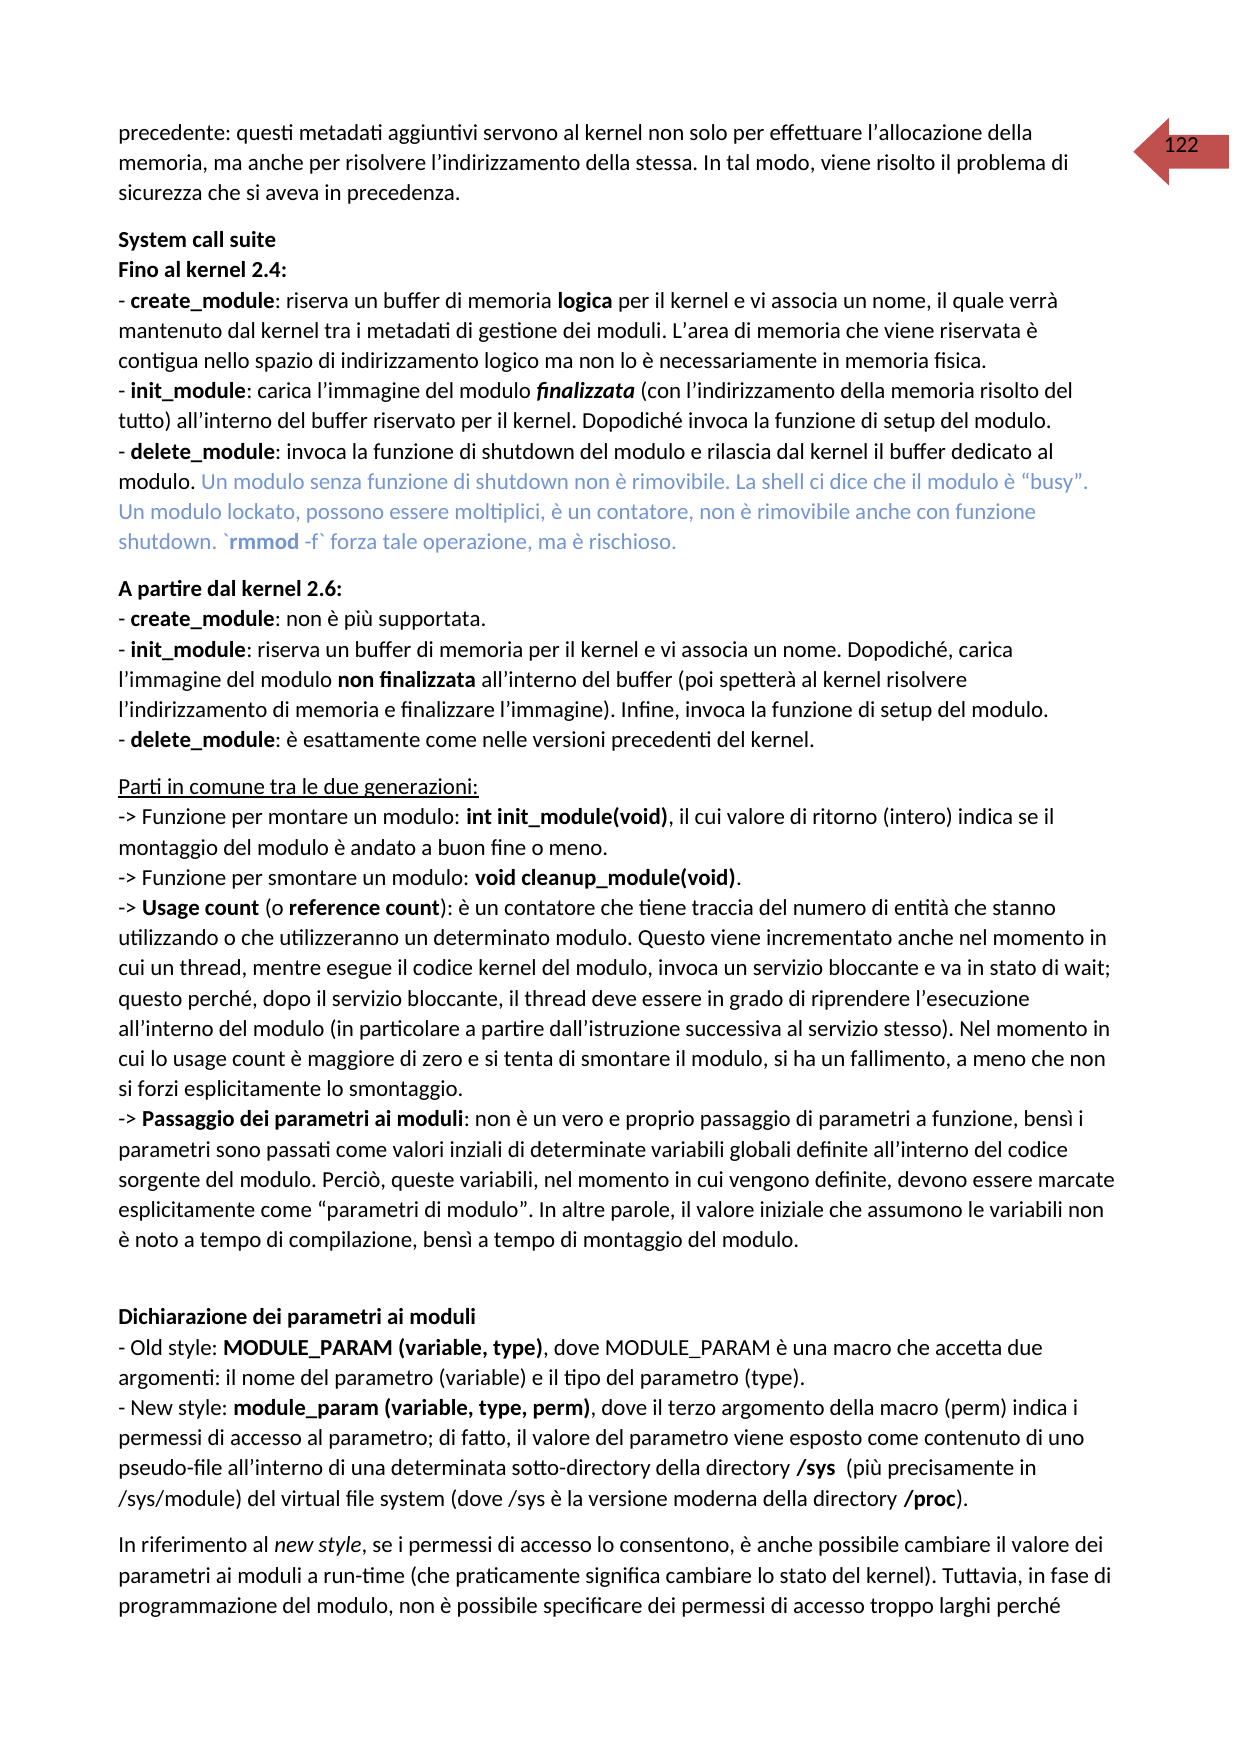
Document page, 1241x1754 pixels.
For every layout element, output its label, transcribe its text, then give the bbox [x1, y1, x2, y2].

text Parti in comune tra le due generazioni: -> Funzione per montare un modulo: int init_module(void), il cui valore di ritorno (intero) indica se il montaggio del modulo è andato a buon fine o meno. -> Funzione per smontare un modulo: void cleanup_module(void). -> Usage count (o reference count): è un contatore che tiene traccia del numero di entità che stanno utilizzando o che utilizzeranno un determinato modulo. Questo viene incrementato anche nel momento in cui un thread, mentre esegue il codice kernel del modulo, invoca un servizio bloccante e va in stato di wait; questo perché, dopo il servizio bloccante, il thread deve essere in grado di riprendere l’esecuzione all’interno del modulo (in particolare a partire dall’istruzione successiva al servizio stesso). Nel momento in cui lo usage count è maggiore di zero e si tenta di smontare il modulo, si ha un fallimento, a meno che non si forzi esplicitamente lo smontaggio. -> Passaggio dei parametri ai moduli: non è un vero e proprio passaggio di parametri a funzione, bensì i parametri sono passati come valori inziali di determinate variabili globali definite all’interno del codice sorgente del modulo. Perciò, queste variabili, nel momento in cui vengono definite, devono essere marcate esplicitamente come “parametri di modulo”. In altre parole, il valore iniziale che assumono le variabili non è noto a tempo di compilazione, bensì a tempo di montaggio del modulo. [118, 772, 1122, 1253]
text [118, 118, 1122, 207]
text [118, 1531, 1122, 1619]
text System call suite Fino al kernel 2.4: - create_module: riserva un buffer di memoria logica per il kernel e vi associa un nome, il quale verrà mantenuto dal kernel tra i metadati di gestione dei moduli. L’area di memoria che viene riservata è contigua nello spazio di indirizzamento logico ma non lo è necessariamente in memoria fisica. - init_module: carica l’immagine del modulo finalizzata (con l’indirizzamento della memoria risolto del tutto) all’interno del buffer riservato per il kernel. Dopodiché invoca la funzione di setup del modulo. - delete_module: invoca la funzione di shutdown del modulo e rilascia dal kernel il buffer dedicato al modulo. Un modulo senza funzione di shutdown non è rimovibile. La shell ci dice che il modulo è “busy”. Un modulo lockato, possono essere moltiplici, è un contatore, non è rimovibile anche con funzione shutdown. `rmmod -f` forza tale operazione, ma è rischioso. [118, 225, 1122, 556]
text Dichiarazione dei parametri ai moduli - Old style: MODULE_PARAM (variable, type), dove MODULE_PARAM è una macro che accetta due argomenti: il nome del parametro (variable) e il tipo del parametro (type). - New style: module_param (variable, type, perm), dove il terzo argomento della macro (perm) indica i permessi di accesso al parametro; di fatto, il valore del parametro viene esposto come contenuto di uno pseudo-file all’interno di una determinata sotto-directory della directory /sys (più precisamente in /sys/module) del virtual file system (dove /sys è la versione moderna della directory /proc). [118, 1272, 1122, 1512]
text A partire dal kernel 2.6: - create_module: non è più supportata. - init_module: riserva un buffer di memoria per il kernel e vi associa un nome. Dopodiché, carica l’immagine del modulo non finalizzata all’interno del buffer (poi spetterà al kernel risolvere l’indirizzamento di memoria e finalizzare l’immagine). Infine, invoca la funzione di setup del modulo. - delete_module: è esattamente come nelle versioni precedenti del kernel. [118, 574, 1122, 753]
